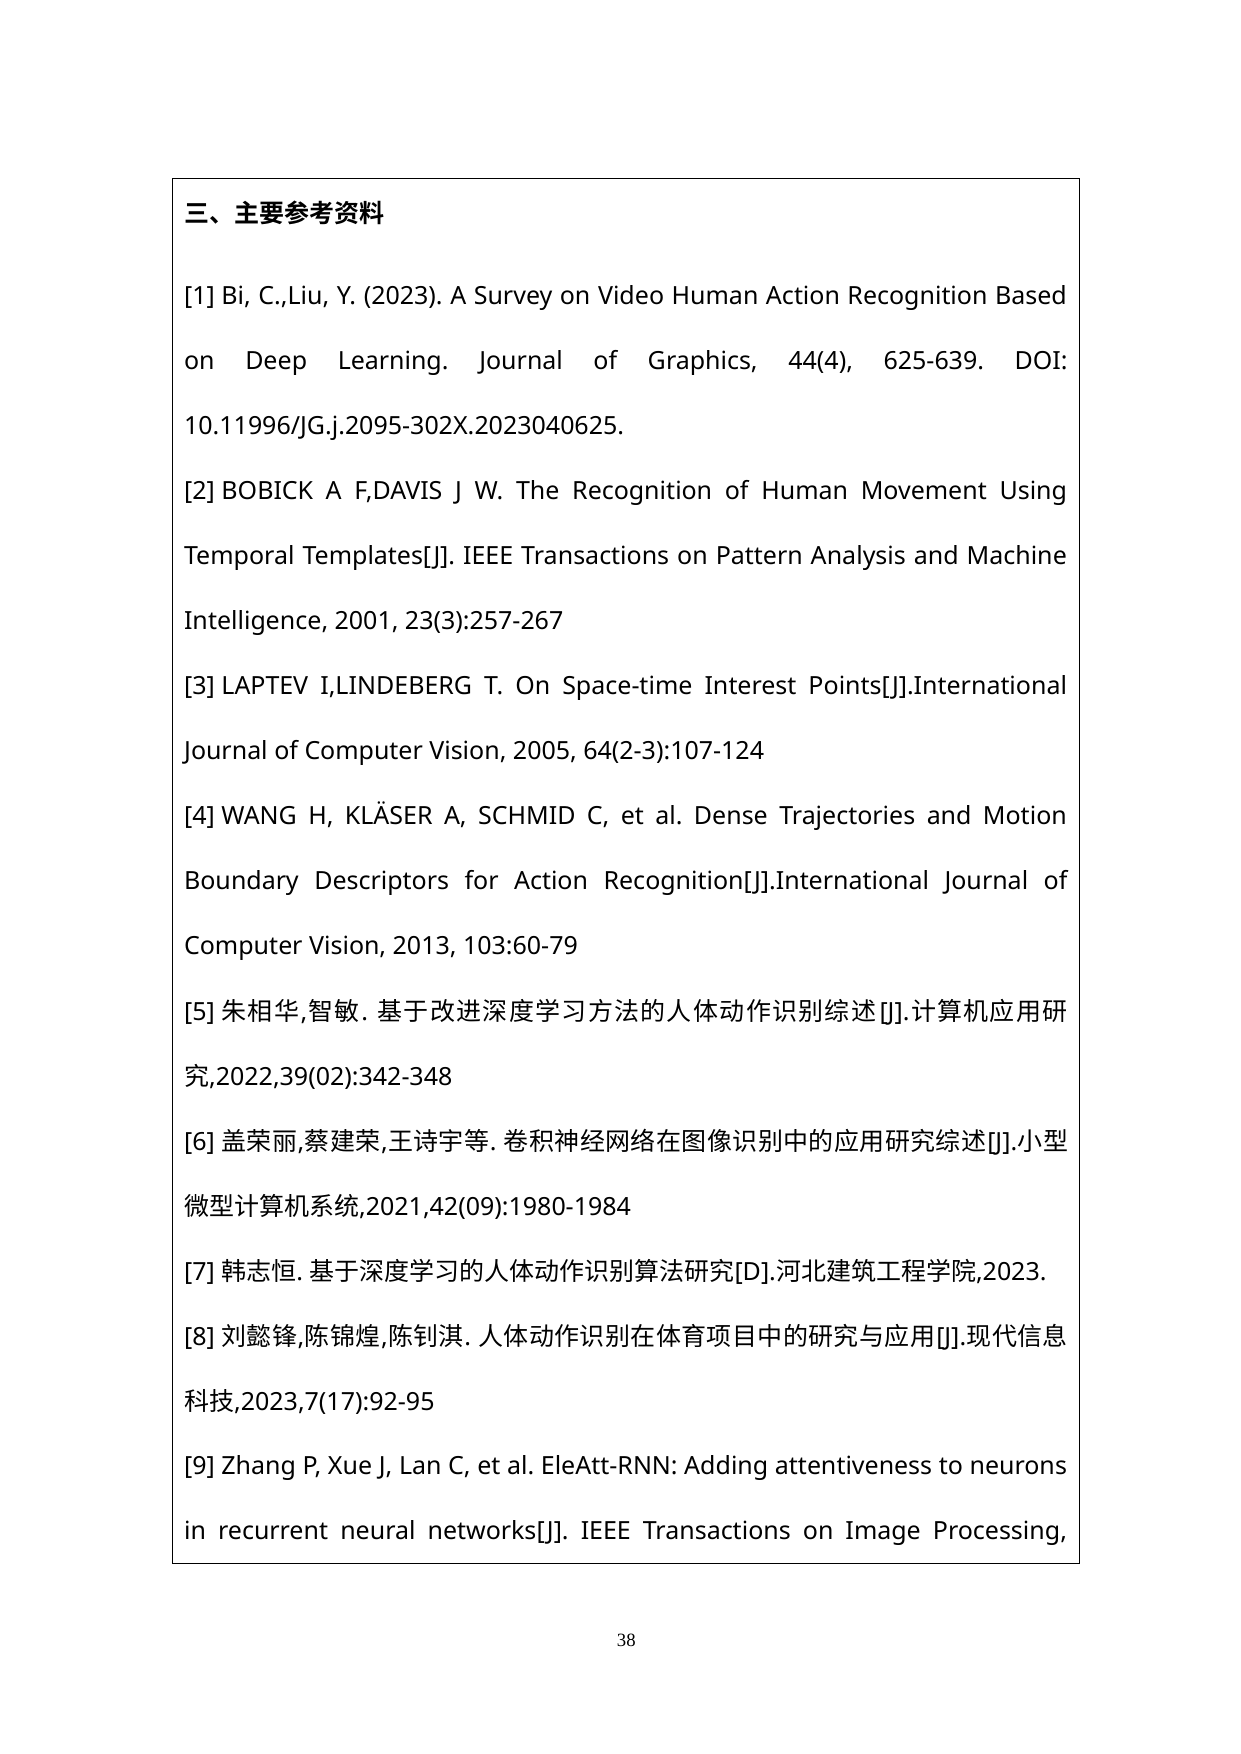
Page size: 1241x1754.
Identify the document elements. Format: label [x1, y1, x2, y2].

table_header [173, 179, 1079, 1562]
